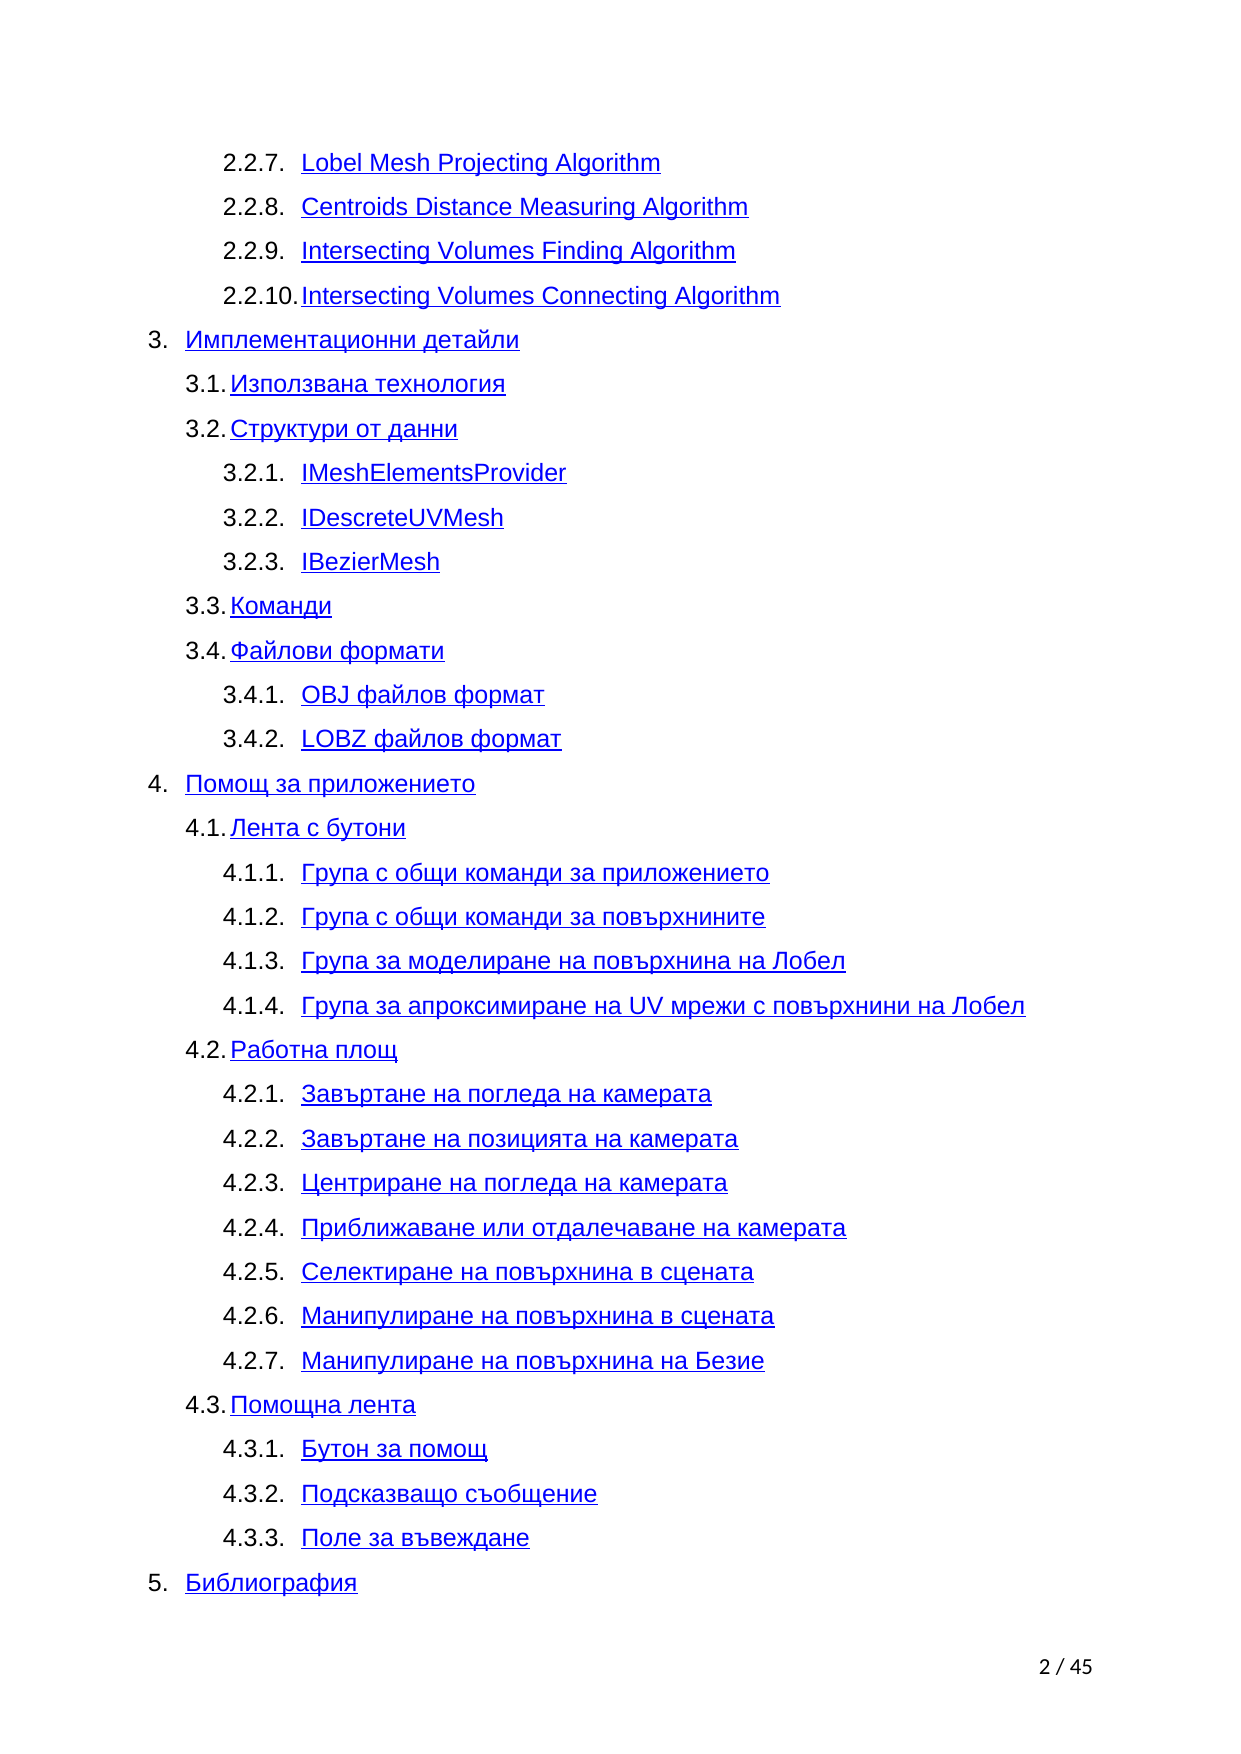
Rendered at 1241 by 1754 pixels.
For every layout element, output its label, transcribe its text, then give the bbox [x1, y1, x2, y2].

list Завъртане на погледа на камерата [223, 1079, 1093, 1108]
list OBJ файлов формат [223, 680, 1093, 709]
list Манипулиране на повърхнина в сцената [223, 1301, 1093, 1330]
list IMeshElementsProvider [223, 458, 1093, 487]
list Библиография [148, 1568, 1093, 1596]
list Помощ за приложението [148, 769, 1093, 798]
list Lobel Mesh Projecting Algorithm [223, 148, 1093, 176]
list Помощна лента [185, 1390, 1093, 1419]
list Структури от данни [185, 414, 1093, 443]
list Завъртане на позицията на камерата [223, 1124, 1093, 1153]
list Група с общи команди за повърхнините [223, 902, 1093, 931]
list Лента с бутони [185, 813, 1093, 842]
list Група за моделиране на повърхнина на Лобел [223, 946, 1093, 975]
list Центриране на погледа на камерата [223, 1168, 1093, 1197]
list Команди [185, 591, 1093, 620]
list Centroids Distance Measuring Algorithm [223, 192, 1093, 221]
list Файлови формати [185, 636, 1093, 664]
list IDescreteUVMesh [223, 503, 1093, 531]
list Манипулиране на повърхнина на Безие [223, 1346, 1093, 1374]
list IBezierMesh [223, 547, 1093, 576]
list Бутон за помощ [223, 1434, 1093, 1463]
list Работна площ [185, 1035, 1093, 1064]
list Приближаване или отдалечаване на камерата [223, 1213, 1093, 1241]
list Имплементационни детайли [148, 325, 1093, 354]
list Intersecting Volumes Connecting Algorithm [223, 281, 1093, 309]
list Поле за въвеждане [223, 1523, 1093, 1552]
list Intersecting Volumes Finding Algorithm [223, 236, 1093, 265]
list Използвана технология [185, 369, 1093, 398]
list LOBZ файлов формат [223, 724, 1093, 753]
list Селектиране на повърхнина в сцената [223, 1257, 1093, 1286]
list Група с общи команди за приложението [223, 858, 1093, 886]
list Подсказващо съобщение [223, 1479, 1093, 1508]
list Група за апроксимиране на UV мрежи с повърхнини на Лобел [223, 991, 1093, 1019]
